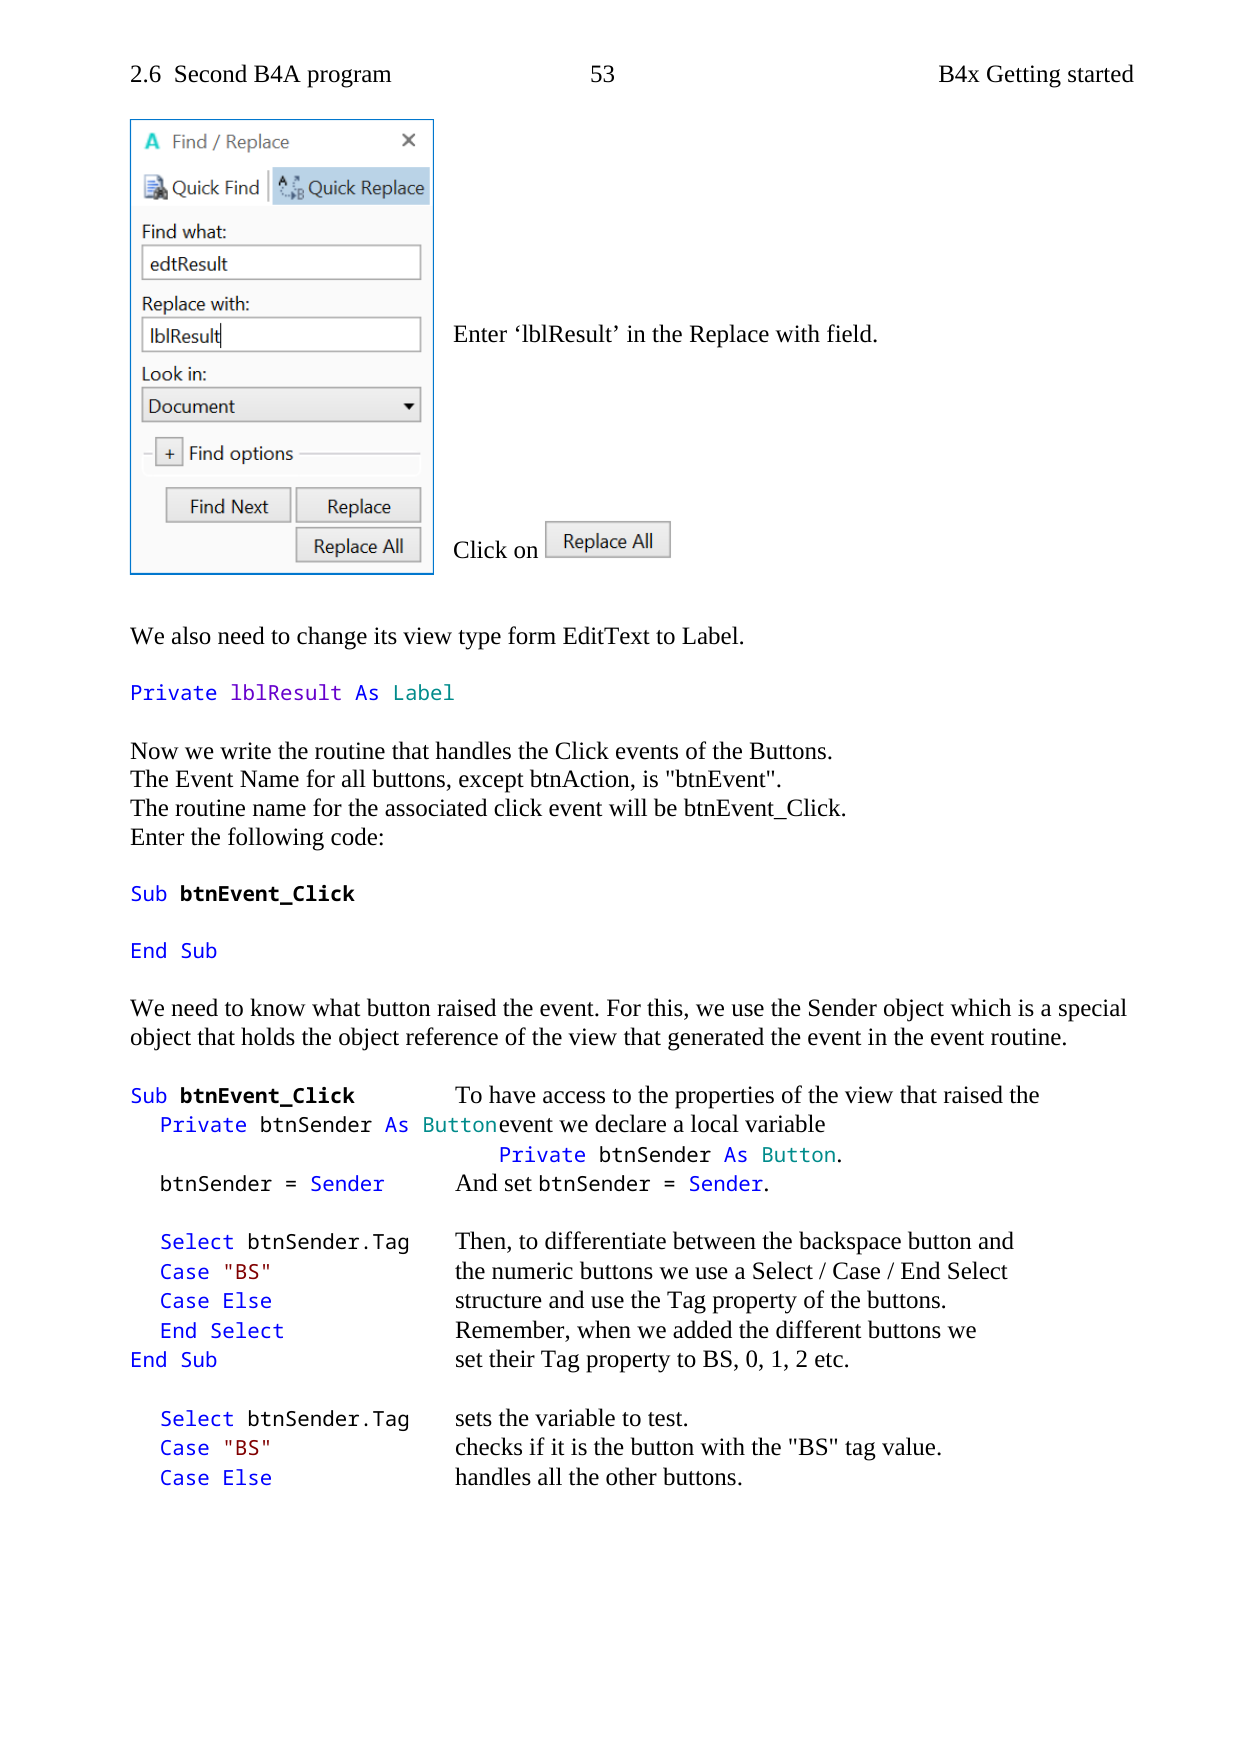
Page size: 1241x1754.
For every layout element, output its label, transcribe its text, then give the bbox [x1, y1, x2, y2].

text End Sub [130, 936, 1134, 965]
text End Sub set their Tag property to BS, 0, 1, 2 etc. [130, 1344, 1134, 1374]
text Case "BS" the numeric buttons we use a Select / Case / End Select [130, 1256, 1134, 1285]
text Private lblResult As Label [130, 678, 1134, 707]
text Enter the following code: [130, 822, 1134, 851]
text Sub btnEvent_Click [130, 879, 1134, 908]
text Case Else structure and use the Tag property of the buttons. [130, 1285, 1134, 1315]
text We also need to change its view type form EditText to Label. [130, 621, 1134, 650]
text Select btnSender.Tag sets the variable to test. [130, 1403, 1134, 1432]
text The Event Name for all buttons, except btnAction, is "btnEvent". [130, 764, 1134, 793]
text The routine name for the associated click event will be btnEvent_Click. [130, 793, 1134, 822]
text Sub btnEvent_Click To have access to the properties of the view that raised the [130, 1080, 1134, 1109]
text Select btnSender.Tag Then, to differentiate between the backspace button and [130, 1226, 1134, 1256]
text Click on [434, 521, 1134, 563]
text Case Else handles all the other buttons. [130, 1462, 1134, 1491]
text Private btnSender As Button. [130, 1139, 1134, 1168]
text Private btnSender As Button event we declare a local variable [130, 1109, 1134, 1139]
text Enter ‘lblResult’ in the Replace with field. [434, 319, 1134, 348]
text End Select Remember, when we added the different buttons we [130, 1315, 1134, 1344]
picture [129, 119, 434, 575]
text btnSender = Sender And set btnSender = Sender. [130, 1168, 1134, 1198]
text Case "BS" checks if it is the button with the "BS" tag value. [130, 1432, 1134, 1462]
text Now we write the routine that handles the Click events of the Buttons. [130, 736, 1134, 764]
text We need to know what button raised the event. For this, we use the Sender object which is a special object that holds the object reference of the view that generated the event in the event routine. [130, 993, 1134, 1051]
picture [544, 520, 672, 559]
